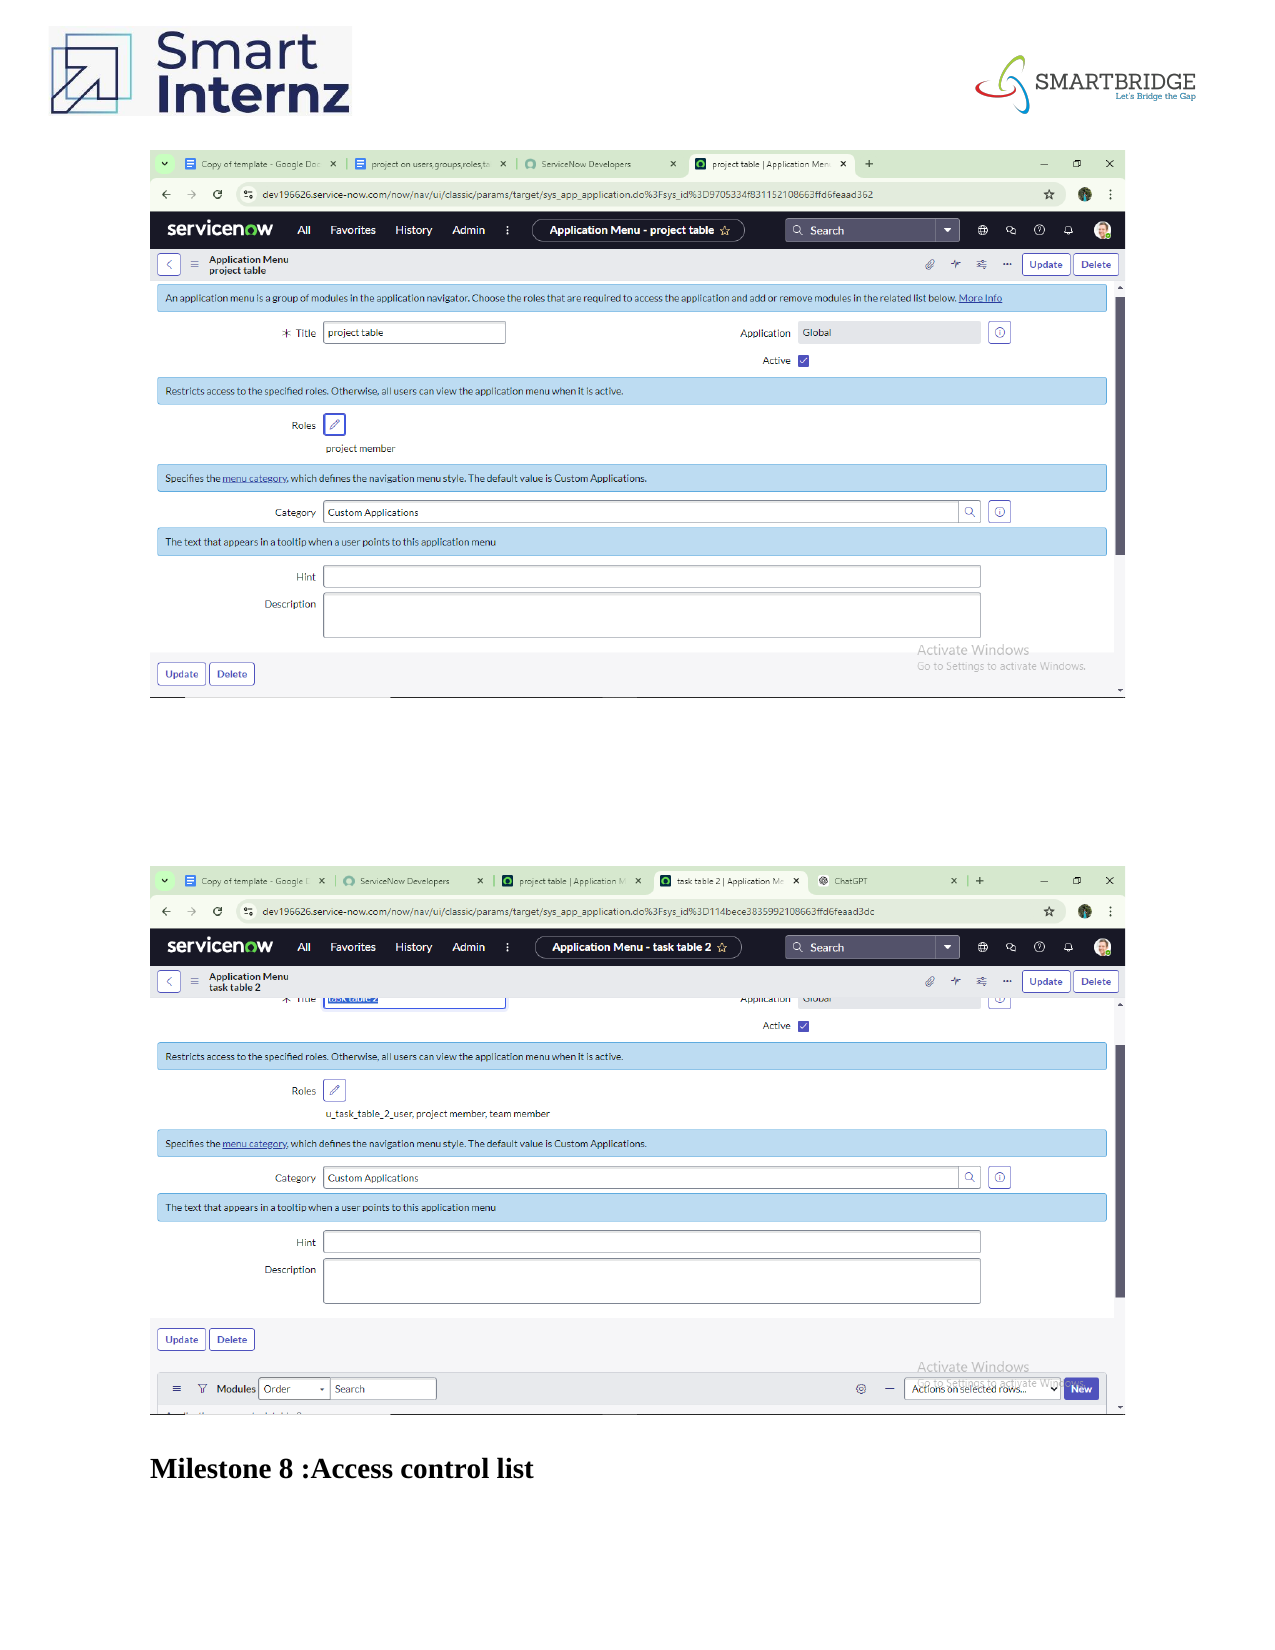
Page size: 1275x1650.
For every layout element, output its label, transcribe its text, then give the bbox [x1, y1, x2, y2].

picture [150, 150, 1125, 698]
picture [965, 34, 1214, 139]
picture [48, 26, 353, 116]
picture [150, 866, 1125, 1415]
text Milestone 8 :Access control list [150, 1452, 1125, 1485]
